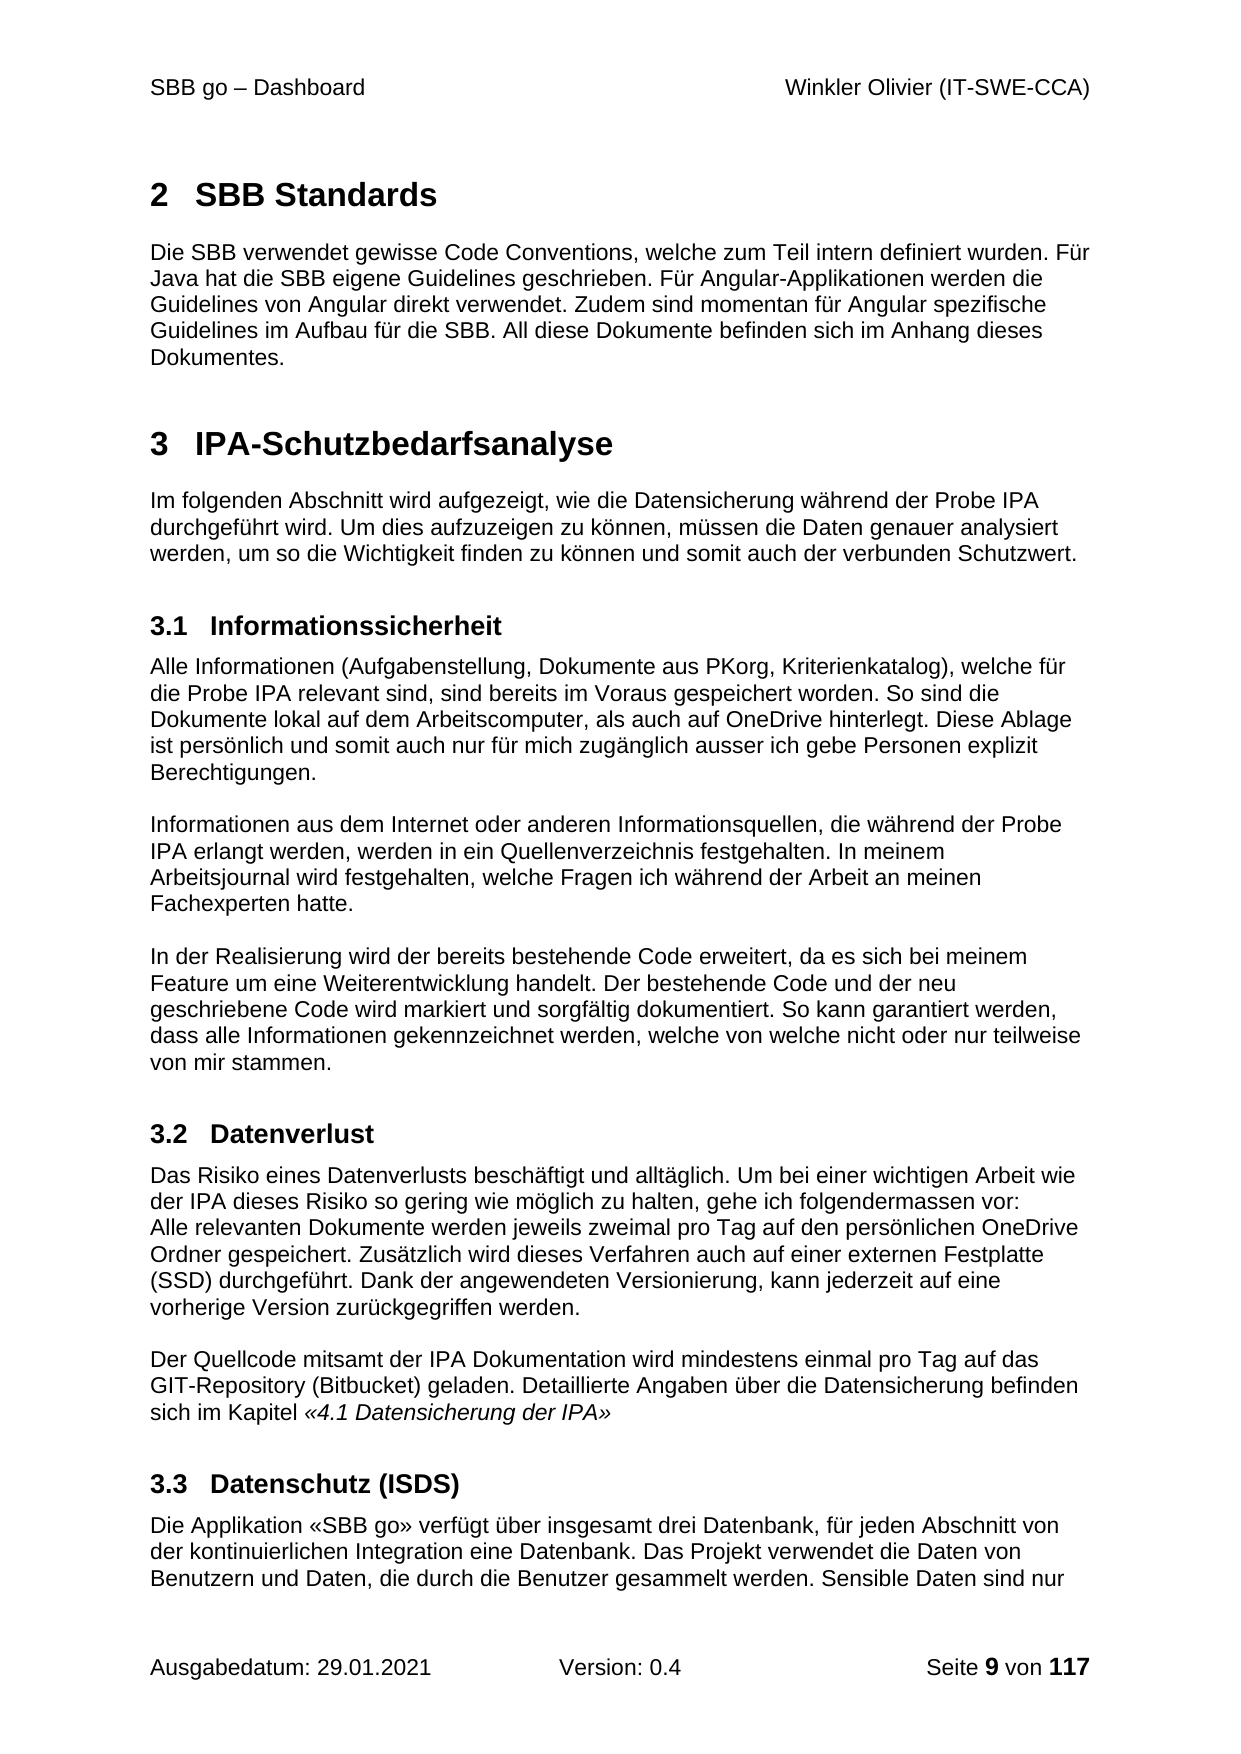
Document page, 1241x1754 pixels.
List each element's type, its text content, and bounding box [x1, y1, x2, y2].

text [150, 1512, 1090, 1591]
text Der Quellcode mitsamt der IPA Dokumentation wird mindestens einmal pro Tag auf das GIT-Repository (Bitbucket) geladen. Detaillierte Angaben über die Datensicherung befinden sich im Kapitel «4.3 Datensicherung der IPA» [150, 1346, 1090, 1425]
text Das Risiko eines Datenverlusts beschäftigt und alltäglich. Um bei einer wichtigen Arbeit wie der IPA dieses Risiko so gering wie möglich zu halten, gehe ich folgendermassen vor: [150, 1162, 1090, 1214]
text Im folgenden Abschnitt wird aufgezeigt, wie die Datensicherung während der Probe IPA durchgeführt wird. Um dies aufzuzeigen zu können, müssen die Daten genauer analysiert werden, um so die Wichtigkeit finden zu können und somit auch der verbunden Schutzwert. [150, 487, 1090, 566]
subtitle Datenschutz (ISDS) [150, 1468, 1090, 1499]
subtitle Informationssicherheit [150, 609, 1090, 641]
subtitle SBB Standards [150, 175, 1090, 213]
text Alle Informationen (Aufgabenstellung, Dokumente aus PKorg, Kriterienkatalog), welche für die Probe IPA relevant sind, sind bereits im Voraus gespeichert worden. So sind die Dokumente lokal auf dem Arbeitscomputer, als auch auf OneDrive hinterlegt. Diese Ablage ist persönlich und somit auch nur für mich zugänglich ausser ich gebe Personen explizit Berechtigungen. [150, 653, 1090, 785]
text Informationen aus dem Internet oder anderen Informationsquellen, die während der Probe IPA erlangt werden, werden in ein Quellenverzeichnis festgehalten. In meinem Arbeitsjournal wird festgehalten, welche Fragen ich während der Arbeit an meinen Fachexperten hatte. [150, 811, 1090, 917]
text Die SBB verwendet gewisse Code Conventions, welche zum Teil intern definiert wurden. Für Java hat die SBB eigene Guidelines geschrieben. Für Angular-Applikationen werden die Guidelines von Angular direkt verwendet. Zudem sind momentan für Angular spezifische Guidelines im Aufbau für die SBB. All diese Dokumente befinden sich im Anhang dieses Dokumentes. [150, 238, 1090, 370]
subtitle Datenverlust [150, 1118, 1090, 1149]
subtitle IPA-Schutzbedarfsanalyse [150, 424, 1090, 462]
text Alle relevanten Dokumente werden jeweils zweimal pro Tag auf den persönlichen OneDrive Ordner gespeichert. Zusätzlich wird dieses Verfahren auch auf einer externen Festplatte (SSD) durchgeführt. Dank der angewendeten Versionierung, kann jederzeit auf eine vorherige Version zurückgegriffen werden. [150, 1214, 1090, 1320]
text In der Realisierung wird der bereits bestehende Code erweitert, da es sich bei meinem Feature um eine Weiterentwicklung handelt. Der bestehende Code und der neu geschriebene Code wird markiert und sorgfältig dokumentiert. So kann garantiert werden, dass alle Informationen gekennzeichnet werden, welche von welche nicht oder nur teilweise von mir stammen. [150, 943, 1090, 1075]
